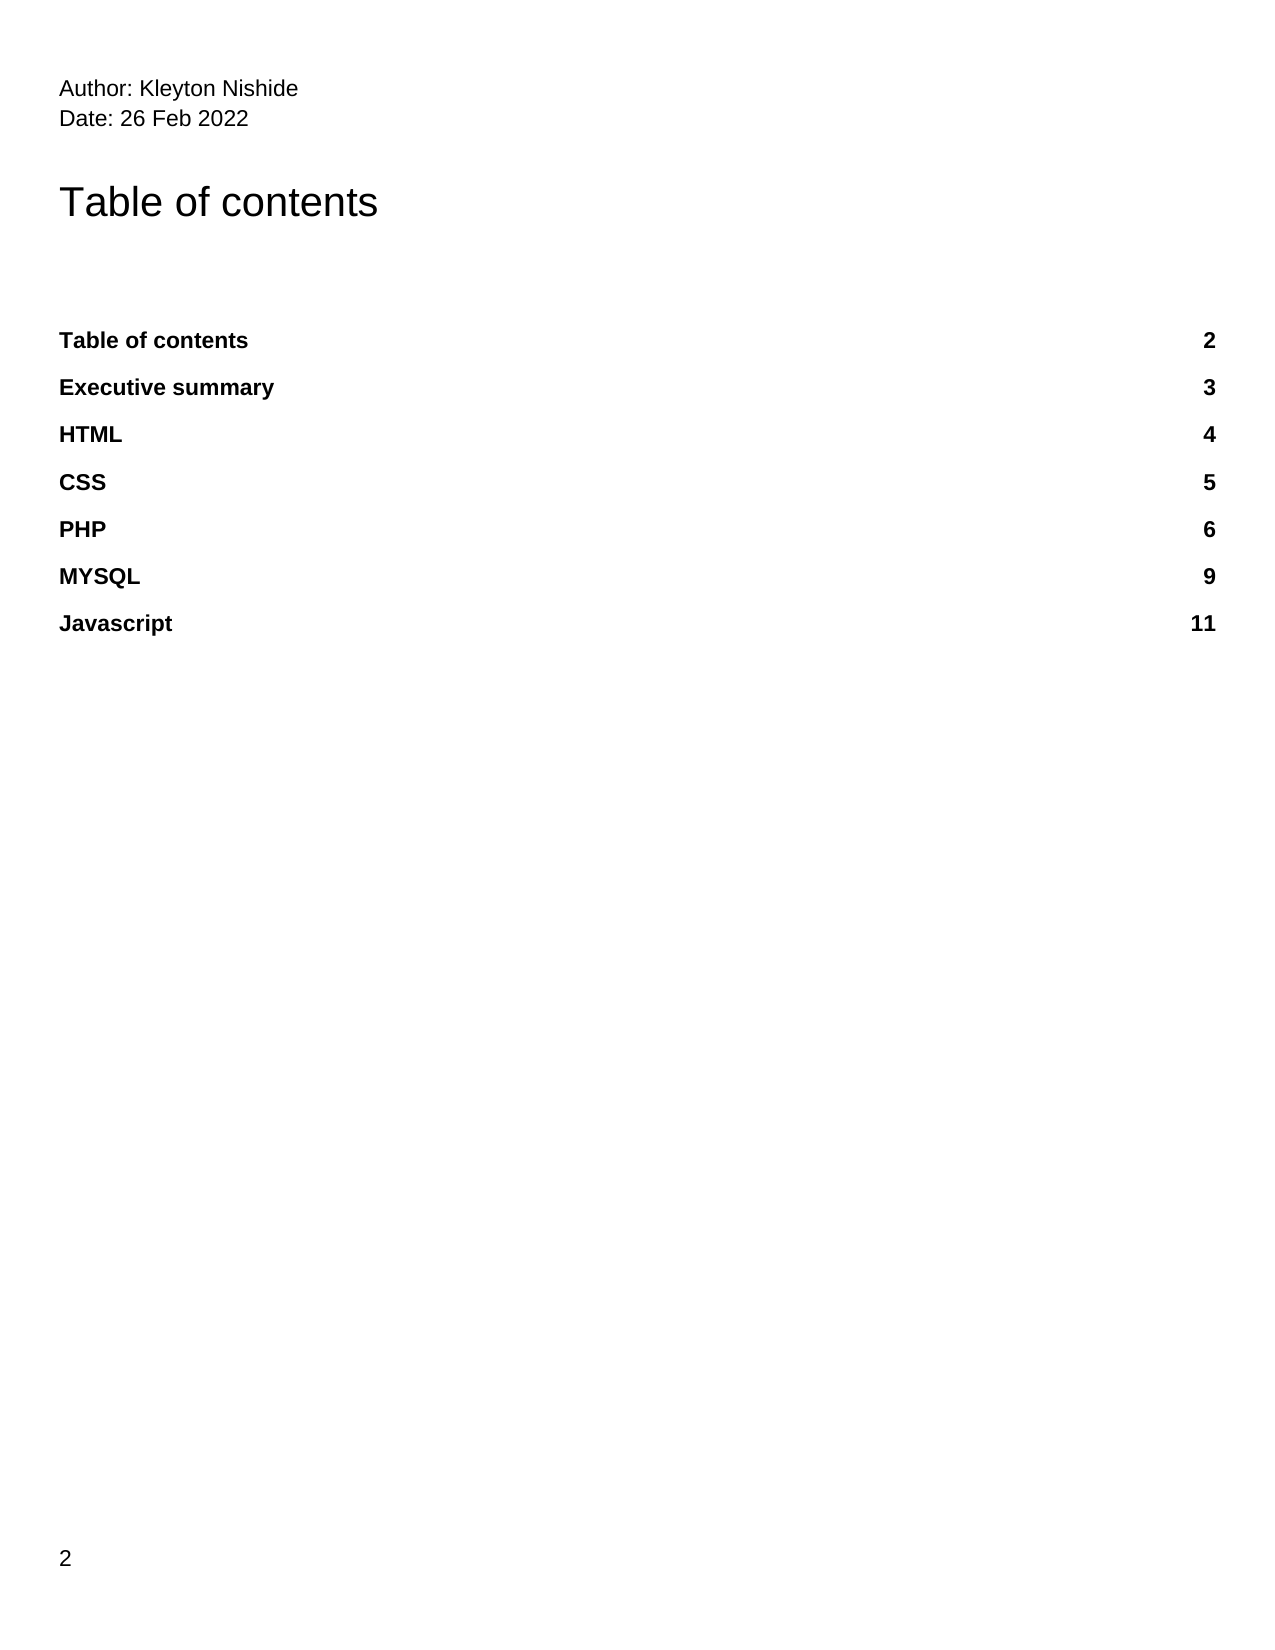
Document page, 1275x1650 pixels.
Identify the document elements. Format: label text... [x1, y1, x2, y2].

subtitle Table of contents [59, 177, 1216, 225]
